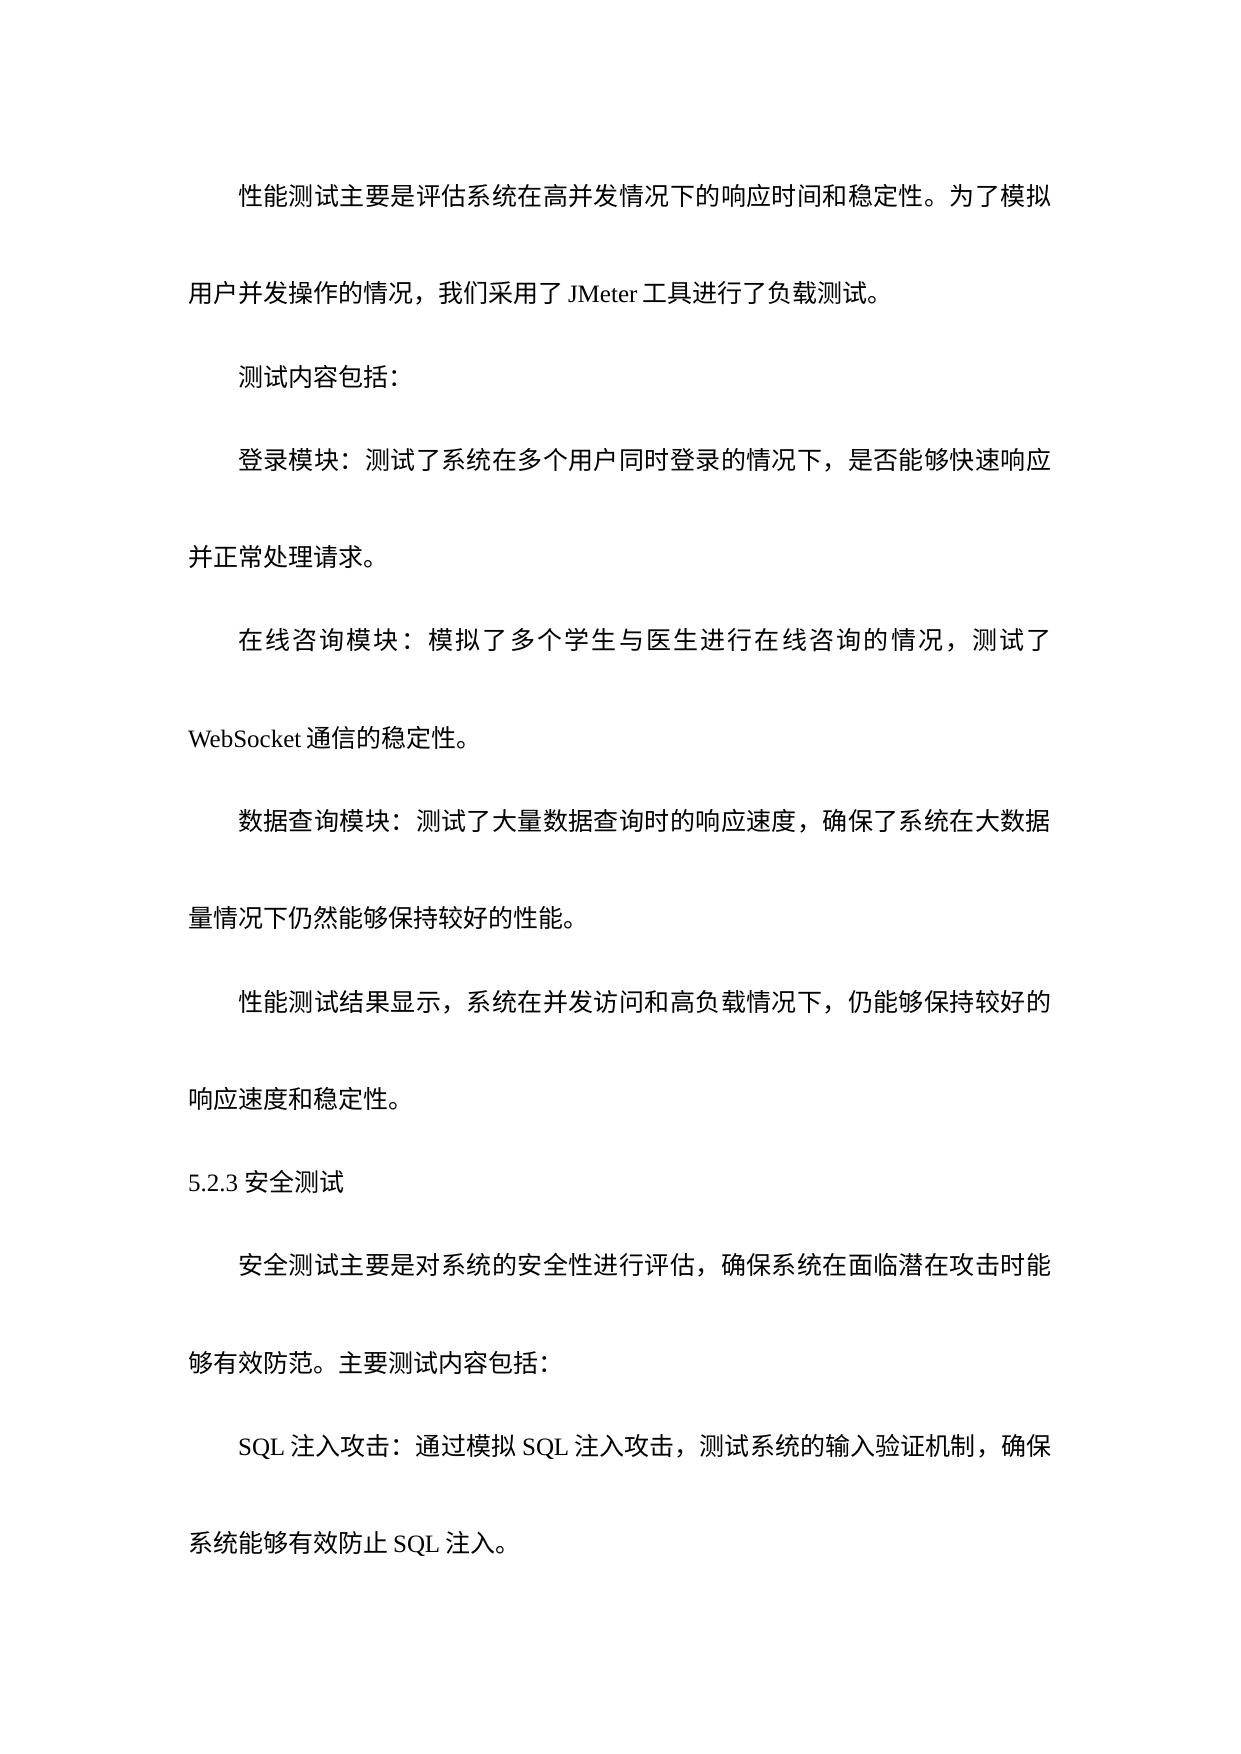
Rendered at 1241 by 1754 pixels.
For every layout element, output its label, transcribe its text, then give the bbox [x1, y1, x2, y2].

text 在线咨询模块：模拟了多个学生与医生进行在线咨询的情况，测试了WebSocket通信的稳定性。 [188, 606, 1052, 769]
text 性能测试结果显示，系统在并发访问和高负载情况下，仍能够保持较好的响应速度和稳定性。 [188, 968, 1052, 1130]
text 5.2.3 安全测试 [188, 1148, 1052, 1213]
text 数据查询模块：测试了大量数据查询时的响应速度，确保了系统在大数据量情况下仍然能够保持较好的性能。 [188, 787, 1052, 949]
text SQL注入攻击：通过模拟SQL注入攻击，测试系统的输入验证机制，确保系统能够有效防止SQL注入。 [188, 1412, 1052, 1574]
text 安全测试主要是对系统的安全性进行评估，确保系统在面临潜在攻击时能够有效防范。主要测试内容包括： [188, 1231, 1052, 1394]
text 测试内容包括： [188, 343, 1052, 408]
text 性能测试主要是评估系统在高并发情况下的响应时间和稳定性。为了模拟用户并发操作的情况，我们采用了JMeter工具进行了负载测试。 [188, 162, 1052, 324]
text 登录模块：测试了系统在多个用户同时登录的情况下，是否能够快速响应并正常处理请求。 [188, 426, 1052, 588]
